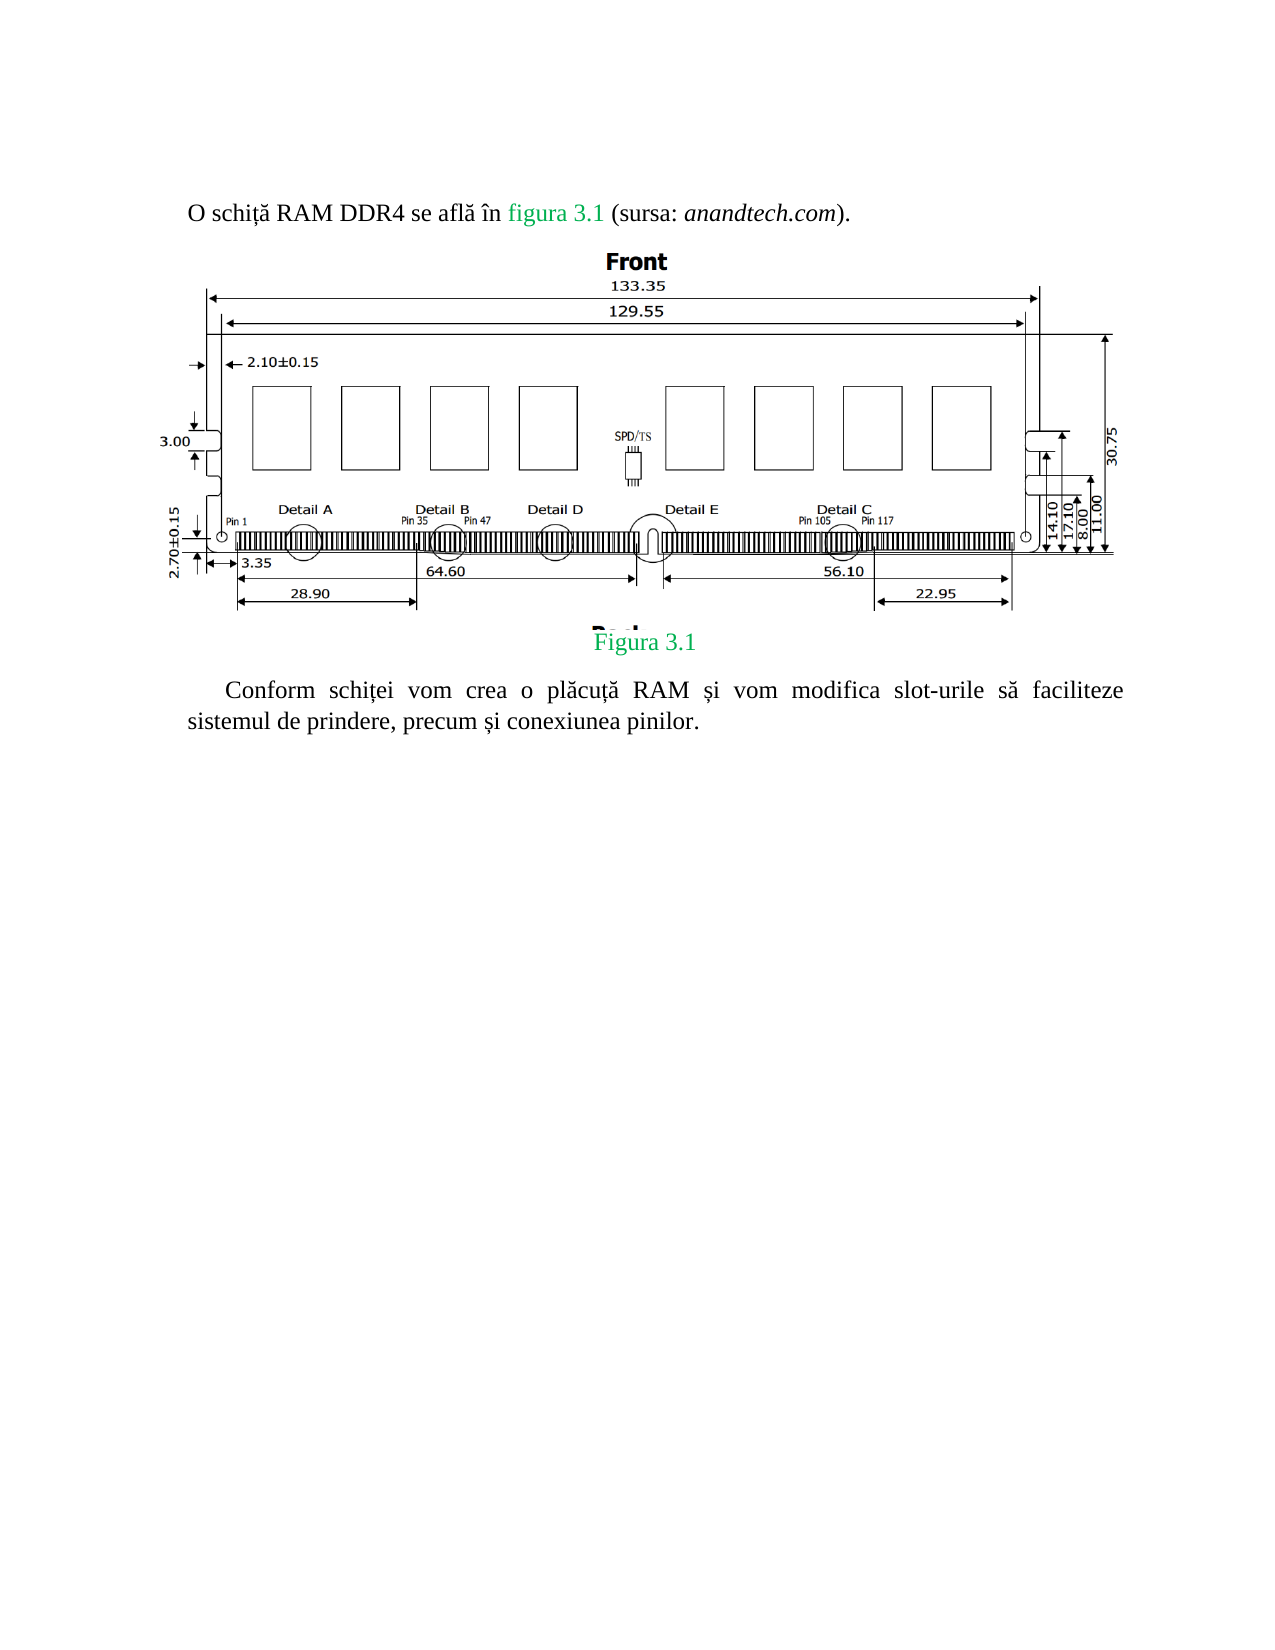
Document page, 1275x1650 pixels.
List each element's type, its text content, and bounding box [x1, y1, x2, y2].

text O schiță RAM DDR4 se află în figura 3.1 (sursa: anandtech.com). [187, 198, 1125, 226]
text Conform schiței vom crea o plăcuță RAM și vom modifica slot-urile să faciliteze sistemul de prindere, precum și conexiunea pinilor. [187, 675, 1125, 734]
text Figura 3.1 [187, 627, 1125, 656]
picture [150, 246, 1125, 630]
